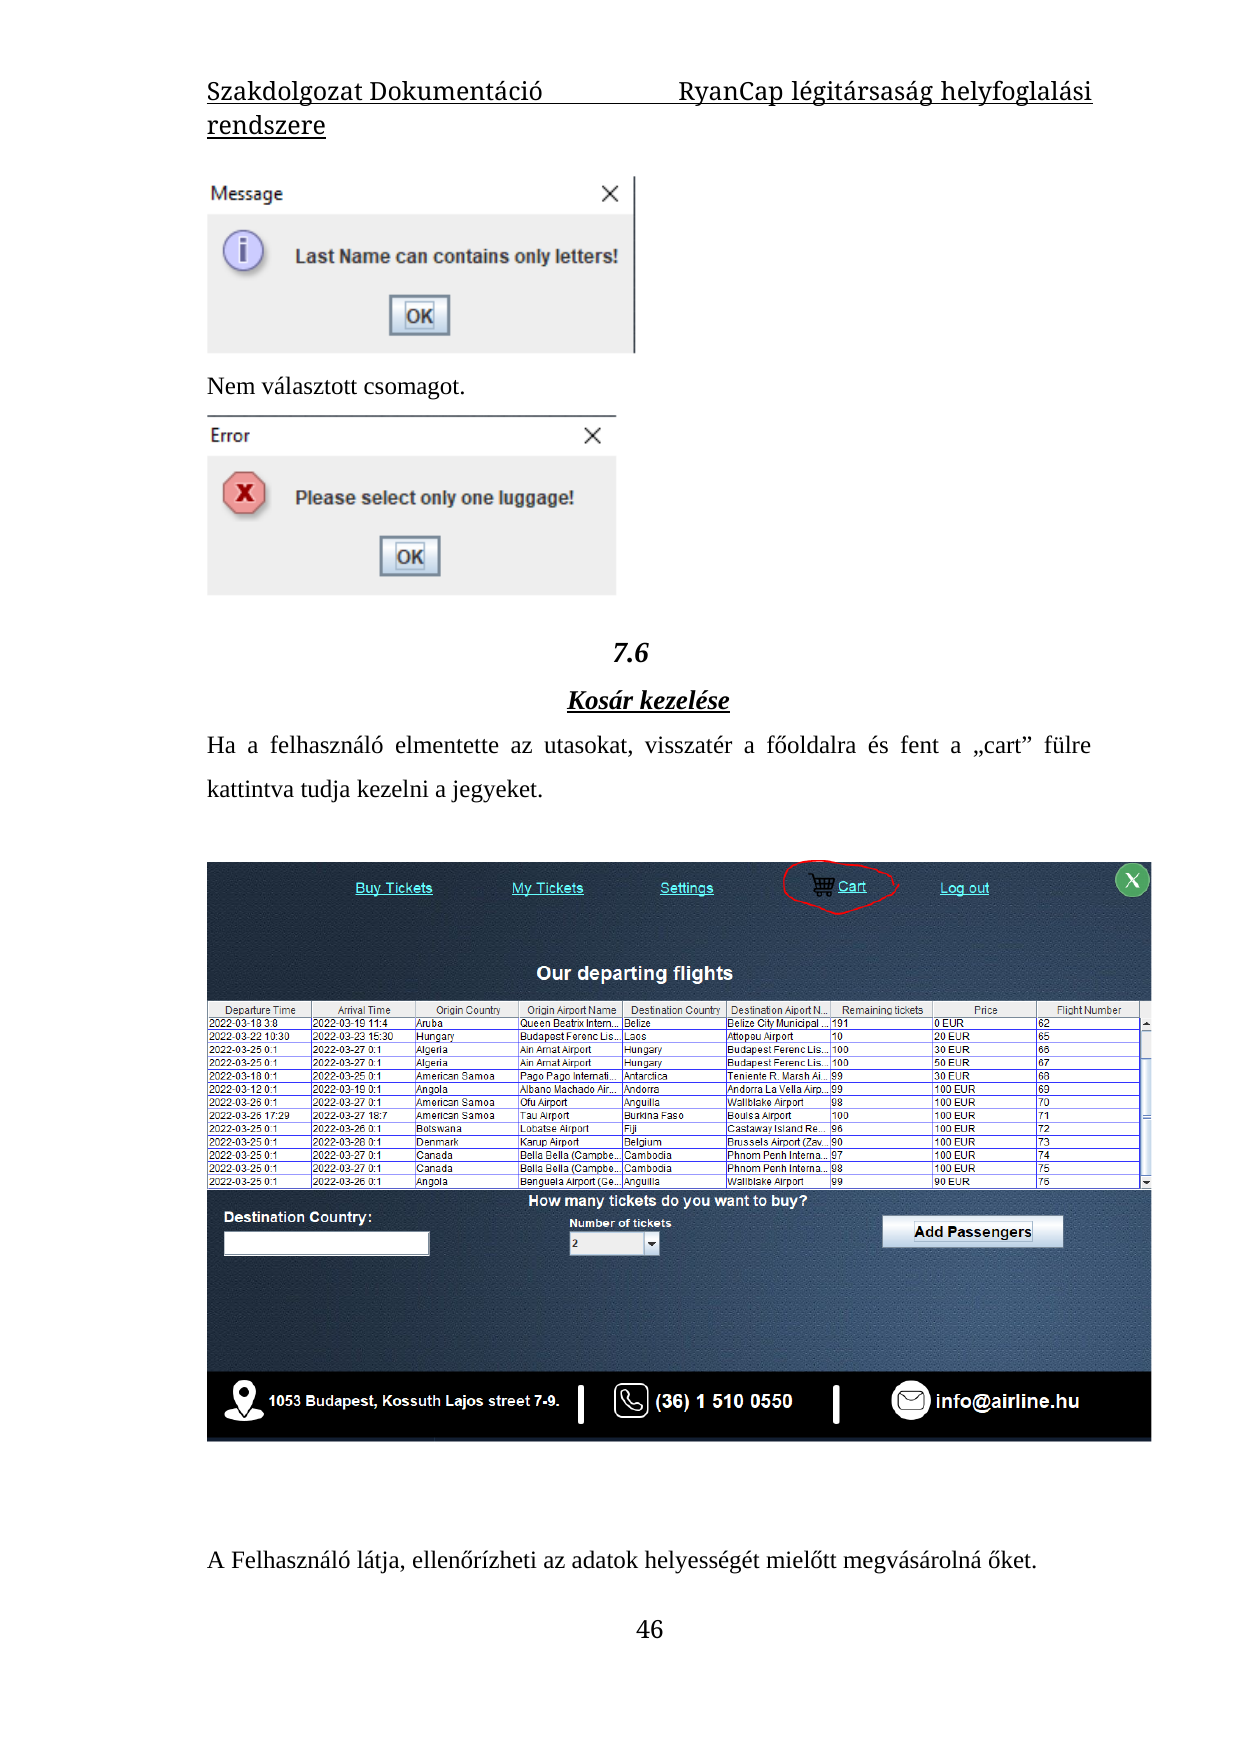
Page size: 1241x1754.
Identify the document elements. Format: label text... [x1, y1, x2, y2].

text A Felhasználó látja, ellenőrízheti az adatok helyességét mielőtt megvásárolná őket. [207, 1545, 1093, 1573]
text Ha a felhasználó elmentette az utasokat, visszatér a főoldalra és fent a „cart” fülre kattintva tudja kezelni a jegyeket. [207, 731, 1093, 802]
picture [206, 860, 1152, 1442]
text Nem választott csomagot. [207, 371, 1093, 400]
subtitle Kosár kezelése [207, 635, 1093, 715]
picture [206, 176, 637, 355]
picture [206, 414, 618, 597]
